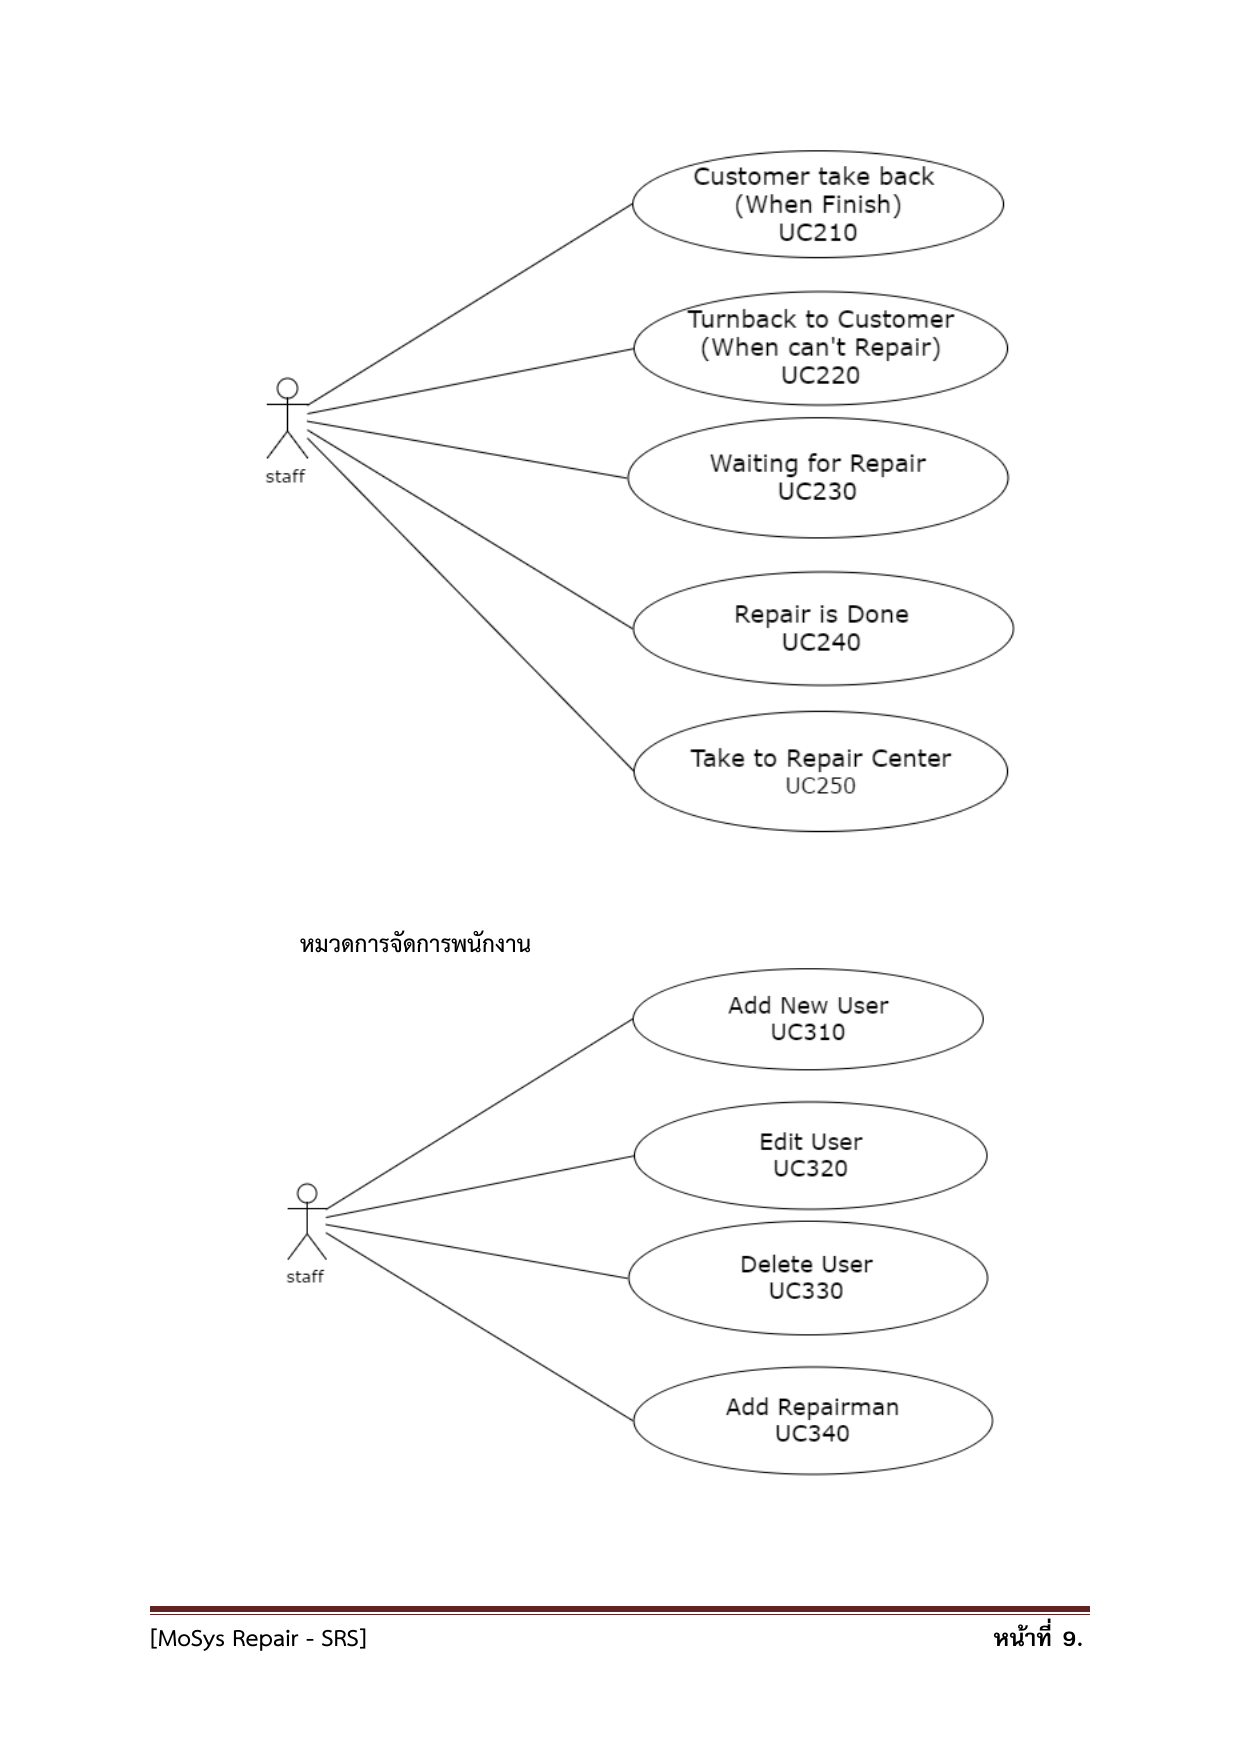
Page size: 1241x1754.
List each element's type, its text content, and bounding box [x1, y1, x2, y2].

text หมวดการจัดการพนักงาน [225, 923, 1090, 968]
